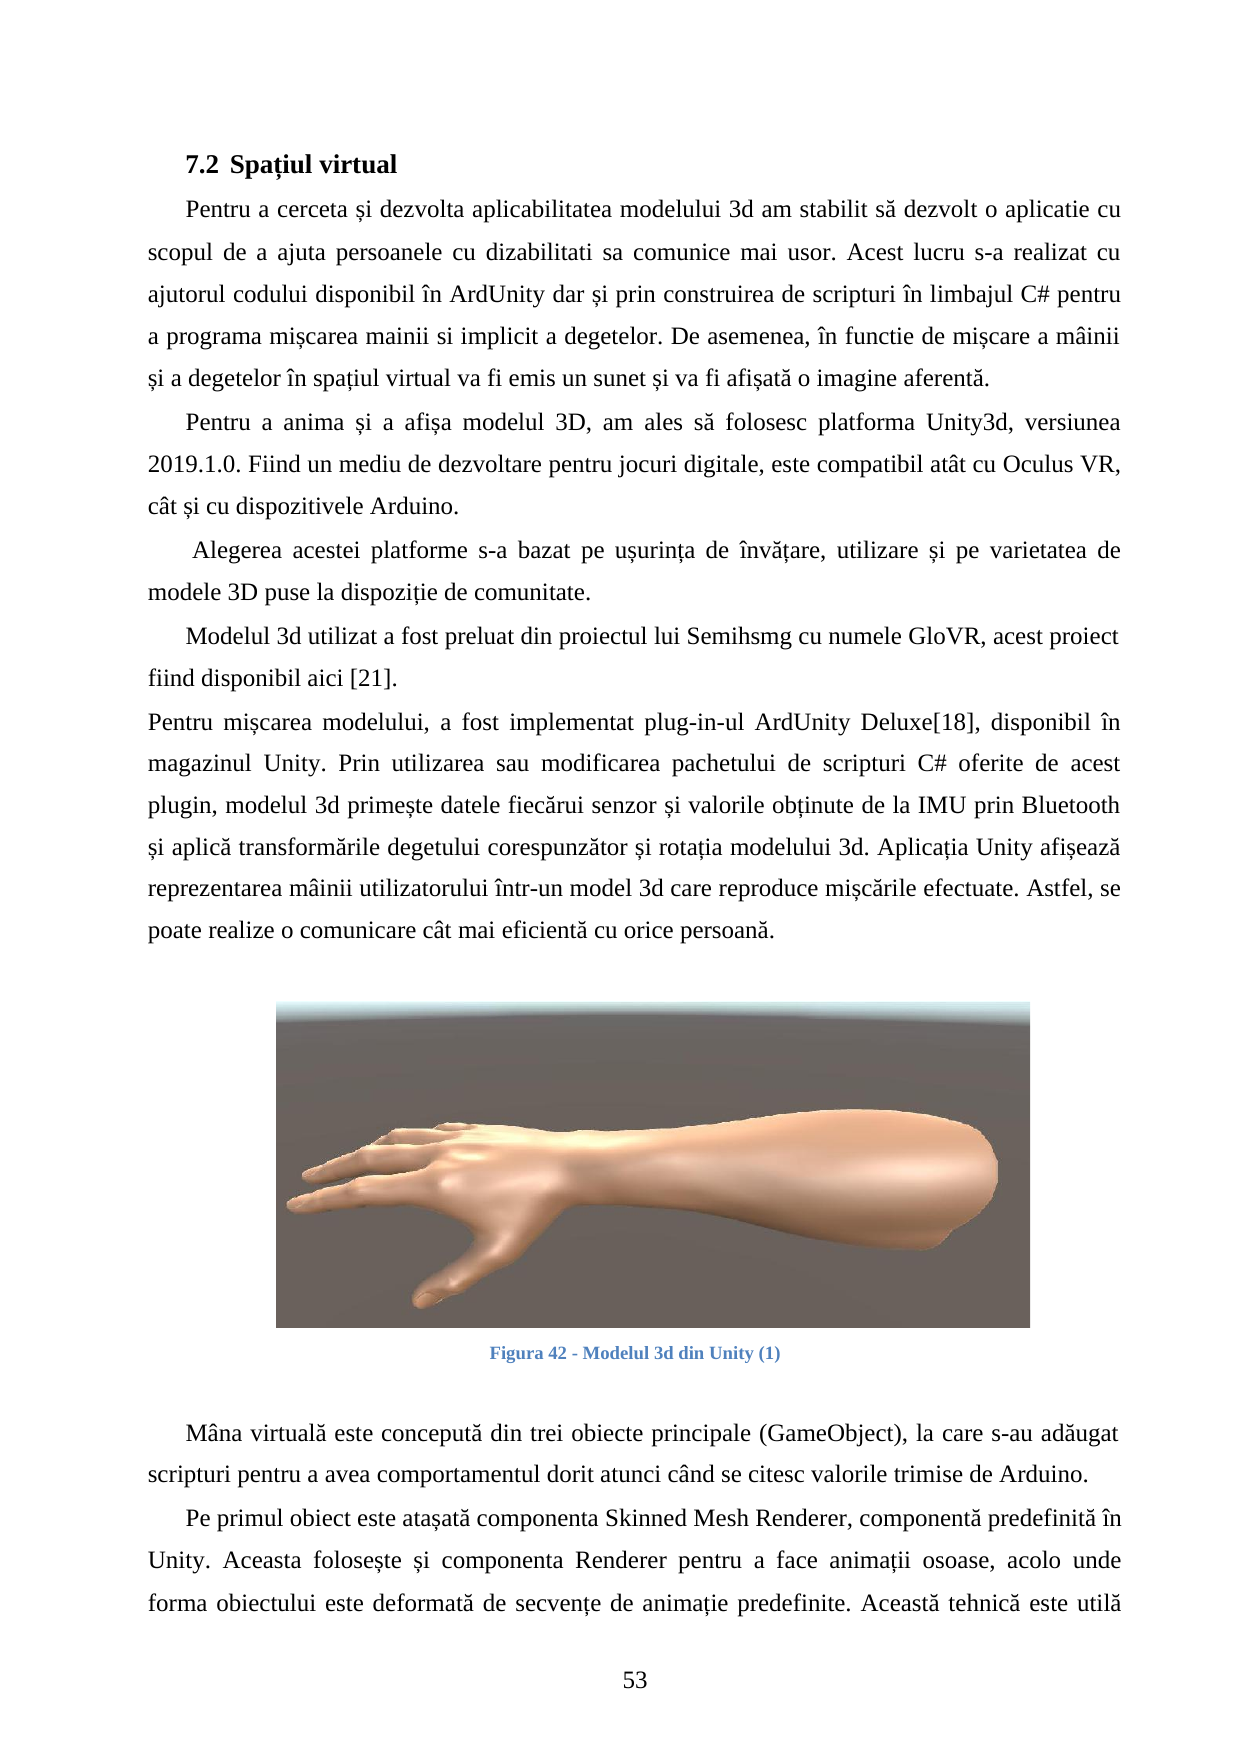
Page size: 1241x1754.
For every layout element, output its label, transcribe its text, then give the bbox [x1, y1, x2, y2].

subtitle Spațiul virtual [185, 148, 1122, 179]
text Alegerea acestei platforme s-a bazat pe ușurința de învățare, utilizare și pe varietatea de modele 3D puse la dispoziție de comunitate. [148, 535, 1122, 606]
text Figura 42 - Modelul 3d din Unity (1) [148, 1342, 1122, 1364]
text Modelul 3d utilizat a fost preluat din proiectul lui Semihsmg cu numele GloVR, acest proiect fiind disponibil aici [21]. [148, 621, 1120, 692]
text Pentru mișcarea modelului, a fost implementat plug-in-ul ArdUnity Deluxe[18], disponibil în magazinul Unity. Prin utilizarea sau modificarea pachetului de scripturi C# oferite de acest plugin, modelul 3d primește datele fiecărui senzor și valorile obținute de la IMU prin Bluetooth și aplică transformările degetului corespunzător și rotația modelului 3d. Aplicația Unity afișează reprezentarea mâinii utilizatorului într-un model 3d care reproduce mișcările efectuate. Astfel, se poate realize o comunicare cât mai eficientă cu orice persoană. [148, 707, 1122, 944]
text Pentru a cerceta și dezvolta aplicabilitatea modelului 3d am stabilit să dezvolt o aplicatie cu scopul de a ajuta persoanele cu dizabilitati sa comunice mai usor. Acest lucru s-a realizat cu ajutorul codului disponibil în ArdUnity dar și prin construirea de scripturi în limbajul C# pentru a programa mișcarea mainii si implicit a degetelor. De asemenea, în functie de mișcare a mâinii și a degetelor în spațiul virtual va fi emis un sunet și va fi afișată o imagine aferentă. [148, 194, 1122, 392]
text Mâna virtuală este concepută din trei obiecte principale (GameObject), la care s-au adăugat scripturi pentru a avea comportamentul dorit atunci când se citesc valorile trimise de Arduino. [148, 1418, 1120, 1488]
text Pentru a anima și a afișa modelul 3D, am ales să folosesc platforma Unity3d, versiunea 2019.1.0. Fiind un mediu de dezvoltare pentru jocuri digitale, este compatibil atât cu Oculus VR, cât și cu dispozitivele Arduino. [148, 407, 1122, 520]
picture [276, 1001, 1031, 1328]
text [148, 1503, 1122, 1616]
